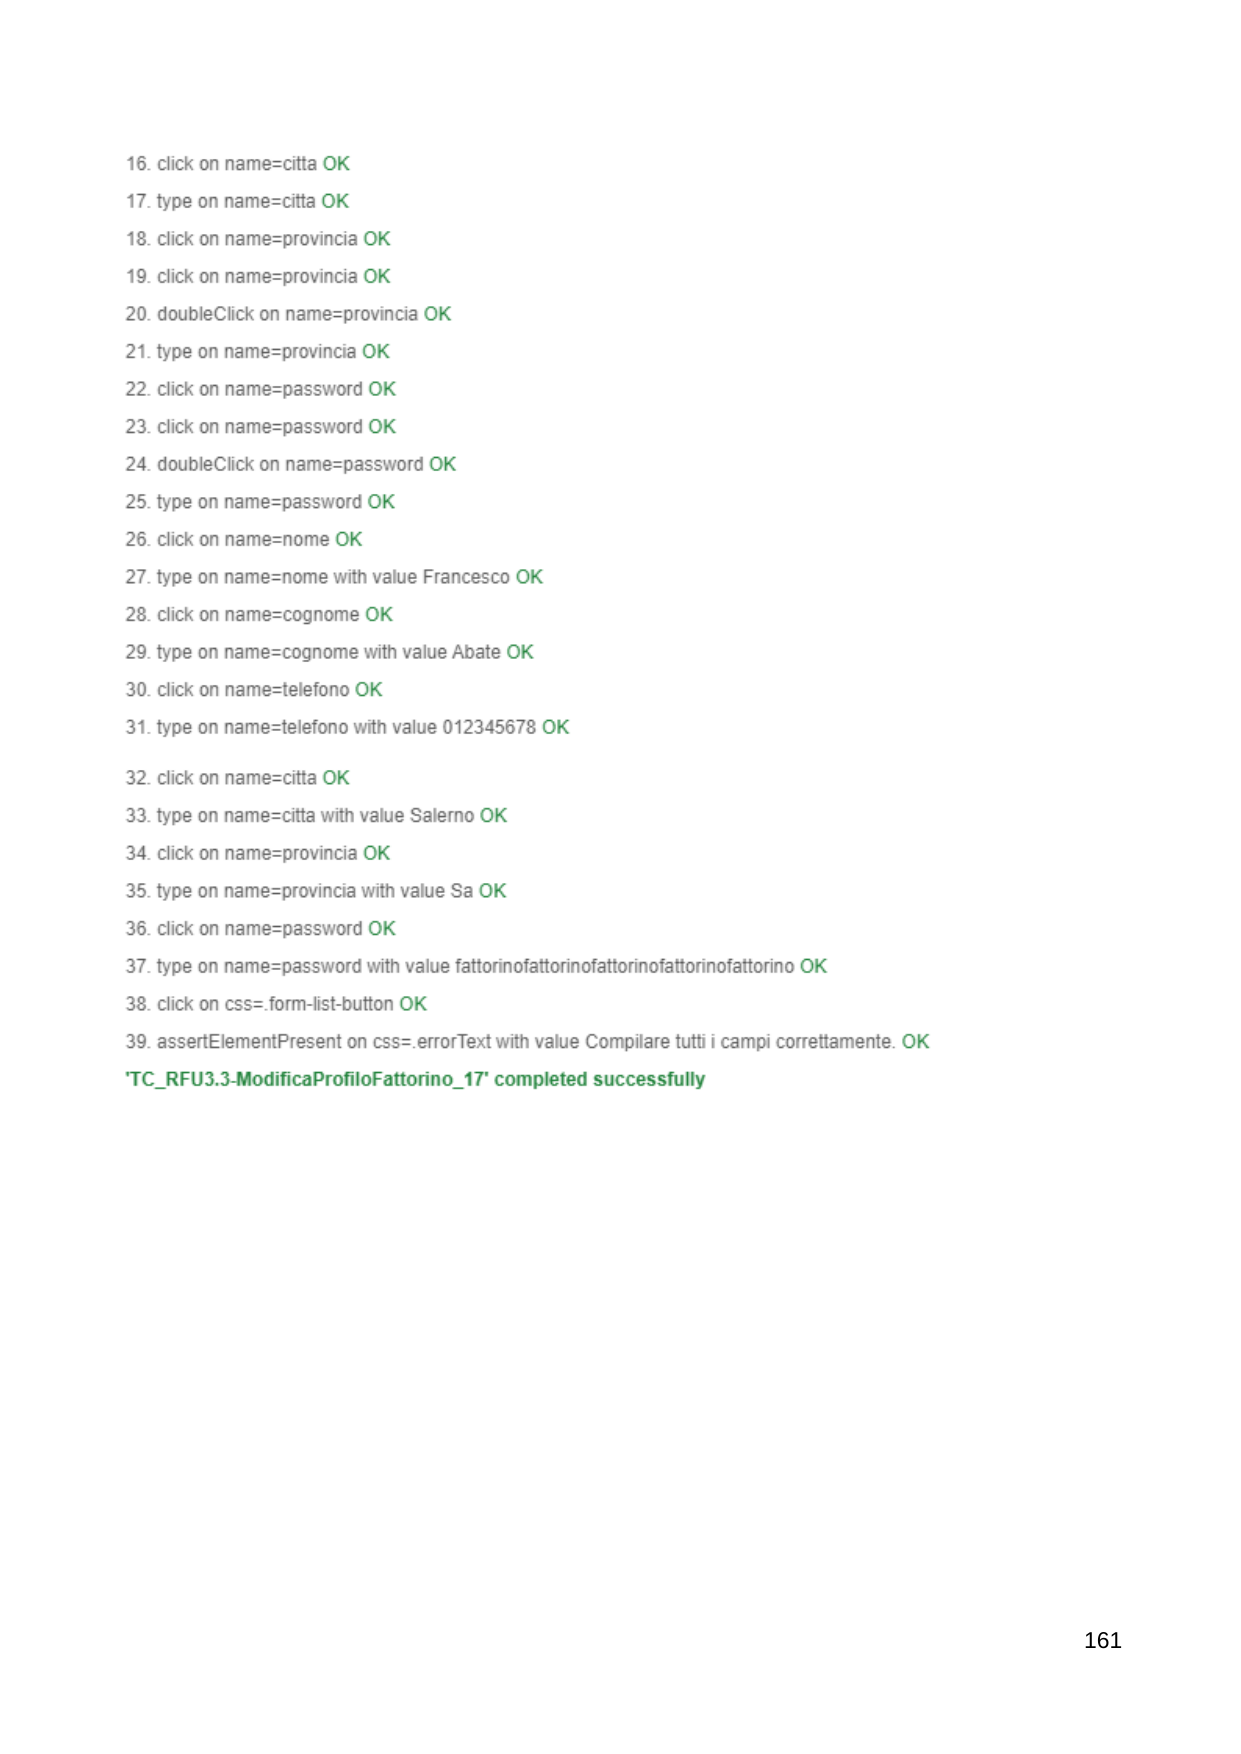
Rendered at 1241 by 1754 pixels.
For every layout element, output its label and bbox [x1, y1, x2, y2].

picture [118, 758, 948, 1094]
picture [118, 147, 578, 745]
